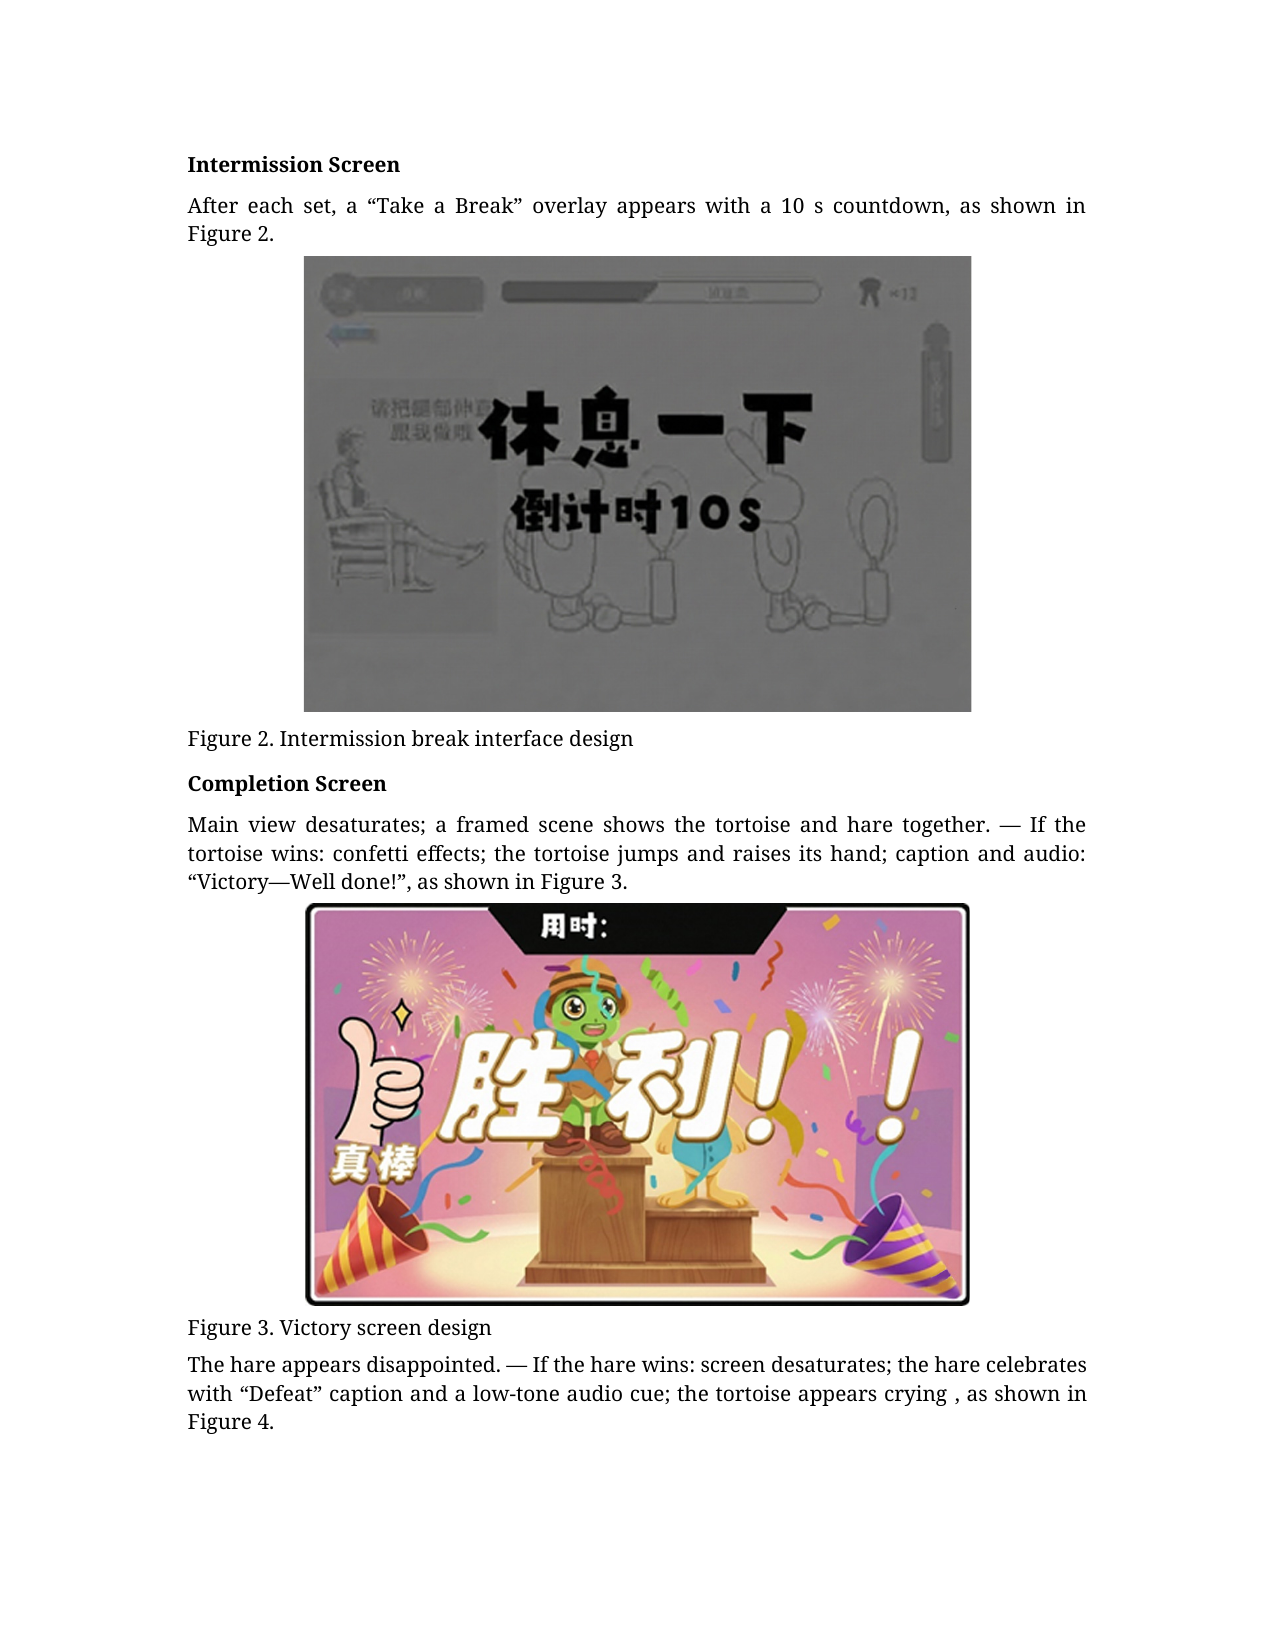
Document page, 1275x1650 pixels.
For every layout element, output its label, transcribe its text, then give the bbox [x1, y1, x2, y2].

text Figure 3. Victory screen design [187, 1313, 1087, 1342]
text Main view desaturates; a framed scene shows the tortoise and hare together. — If the tortoise wins: confetti effects; the tortoise jumps and raises its hand; caption and audio: “Victory—Well done!”, as shown in Figure 3. [187, 810, 1087, 896]
text Figure 2. Intermission break interface design [187, 724, 1087, 753]
text Intermission Screen [187, 150, 1087, 178]
picture [303, 256, 972, 712]
text After each set, a “Take a Break” overlay appears with a 10 s countdown, as shown in Figure 2. [187, 191, 1087, 248]
picture [305, 903, 970, 1306]
text The hare appears disappointed. — If the hare wins: screen desaturates; the hare celebrates with “Defeat” caption and a low-tone audio cue; the tortoise appears crying , as shown in Figure 4. [187, 1350, 1087, 1436]
text Completion Screen [187, 769, 1087, 798]
